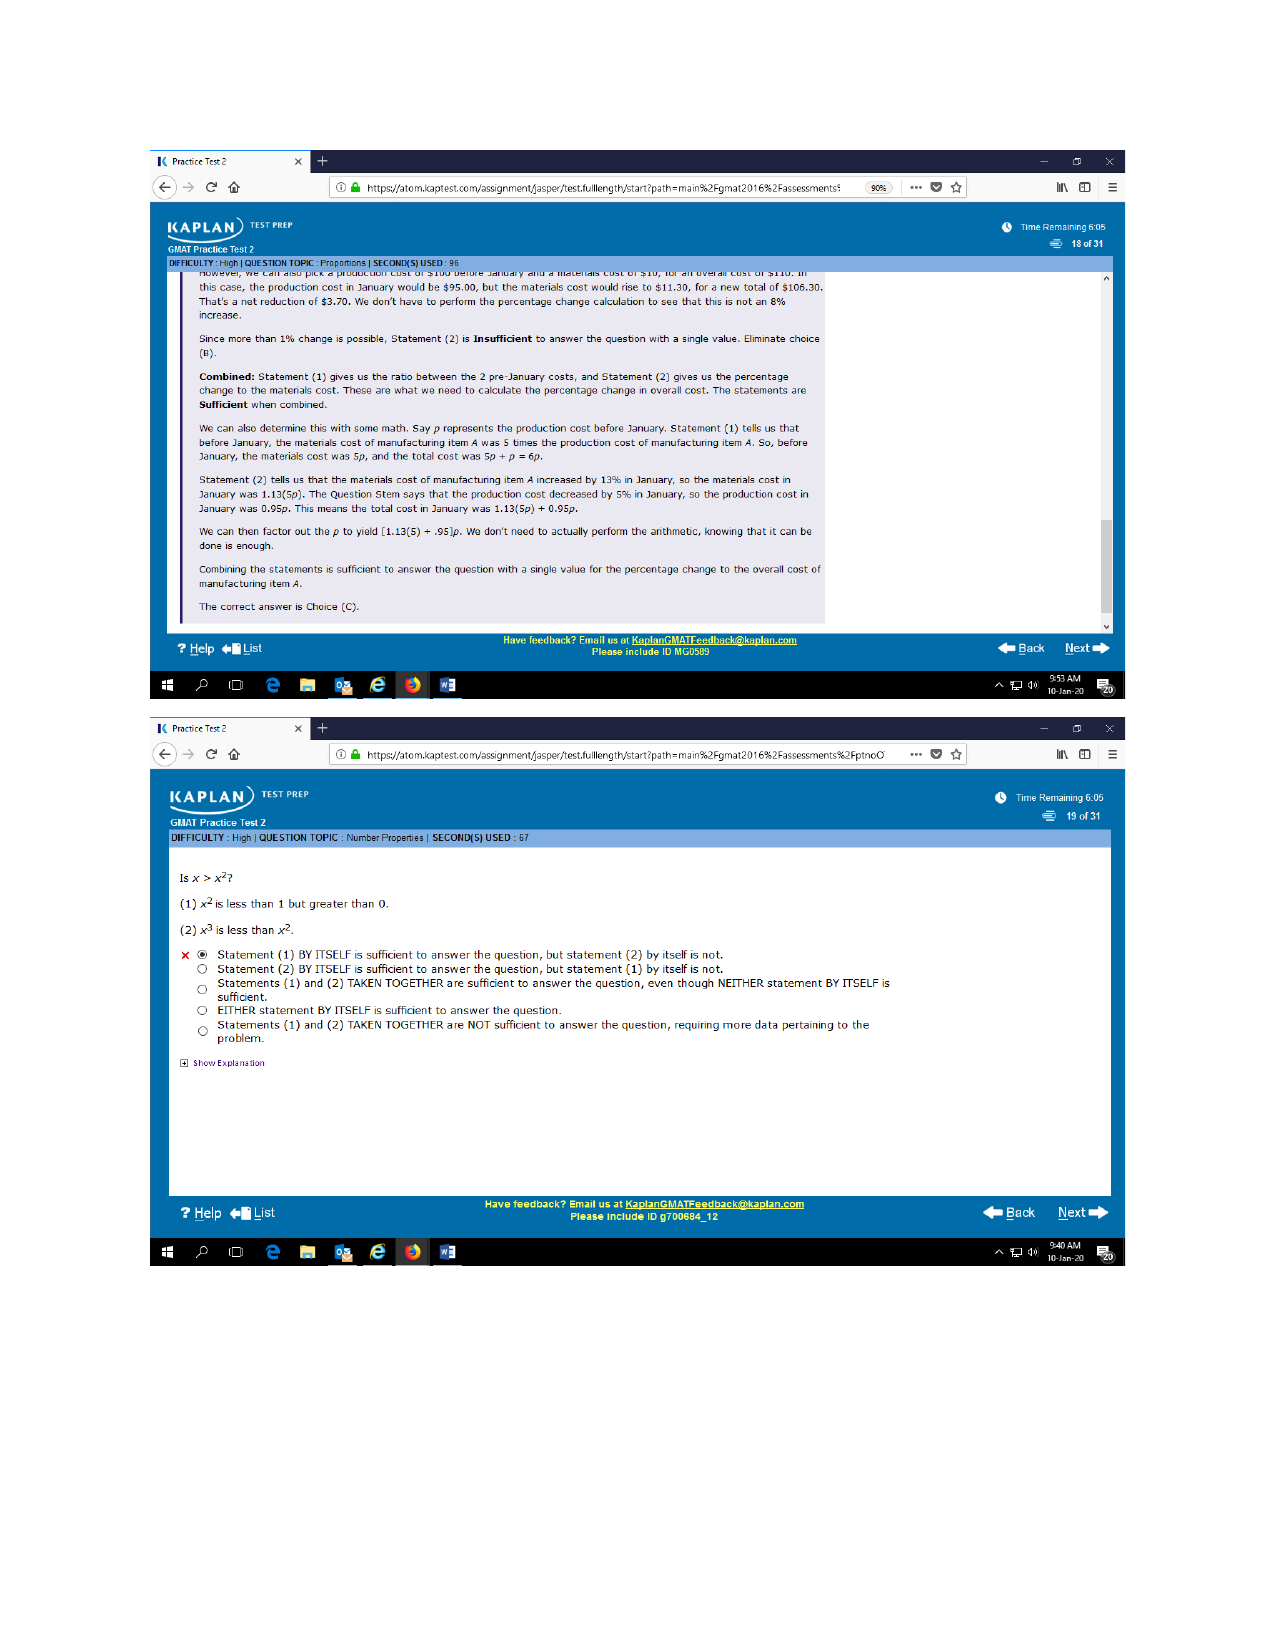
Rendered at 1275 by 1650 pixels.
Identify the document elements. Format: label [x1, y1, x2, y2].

picture [150, 150, 1125, 699]
picture [150, 717, 1125, 1266]
